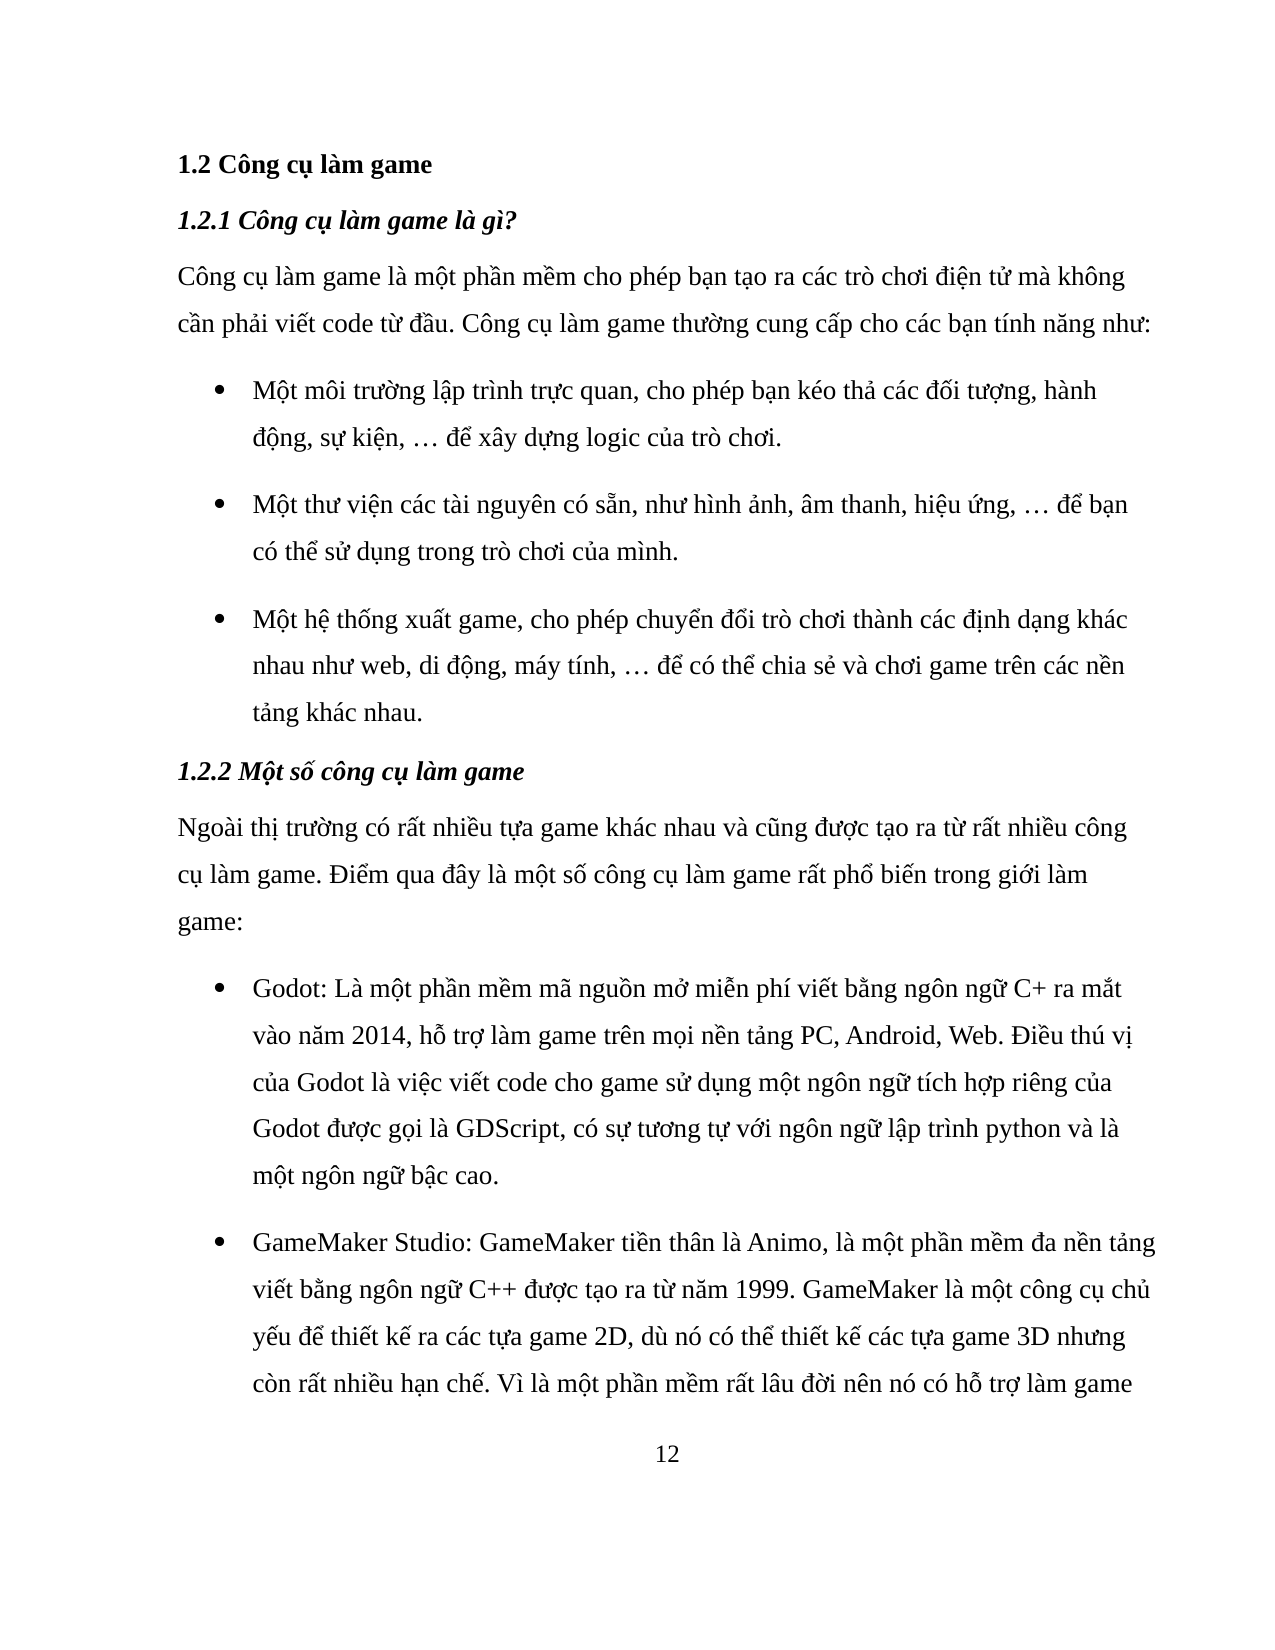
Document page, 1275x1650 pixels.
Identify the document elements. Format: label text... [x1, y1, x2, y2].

text Ngoài thị trường có rất nhiều tựa game khác nhau và cũng được tạo ra từ rất nhiều công cụ làm game. Điểm qua đây là một số công cụ làm game rất phổ biến trong giới làm game: [177, 811, 1157, 936]
subtitle 1.2.1 Công cụ làm game là gì? [177, 204, 1157, 235]
text Công cụ làm game là một phần mềm cho phép bạn tạo ra các trò chơi điện tử mà không cần phải viết code từ đầu. Công cụ làm game thường cung cấp cho các bạn tính năng như: [177, 260, 1157, 338]
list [215, 1227, 1157, 1398]
list Một thư viện các tài nguyên có sẵn, như hình ảnh, âm thanh, hiệu ứng, … để bạn có thể sử dụng trong trò chơi của mình. [215, 488, 1157, 566]
list Một môi trường lập trình trực quan, cho phép bạn kéo thả các đối tượng, hành động, sự kiện, … để xây dựng logic của trò chơi. [215, 374, 1157, 452]
list Một hệ thống xuất game, cho phép chuyển đổi trò chơi thành các định dạng khác nhau như web, di động, máy tính, … để có thể chia sẻ và chơi game trên các nền tảng khác nhau. [215, 603, 1157, 727]
subtitle Công cụ làm game [177, 148, 1157, 179]
subtitle 1.2.2 Một số công cụ làm game [177, 755, 1157, 786]
list Godot: Là một phần mềm mã nguồn mở miễn phí viết bằng ngôn ngữ C+ ra mắt vào năm 2014, hỗ trợ làm game trên mọi nền tảng PC, Android, Web. Điều thú vị của Godot là việc viết code cho game sử dụng một ngôn ngữ tích hợp riêng của Godot được gọi là GDScript, có sự tương tự với ngôn ngữ lập trình python và là một ngôn ngữ bậc cao. [215, 972, 1157, 1190]
